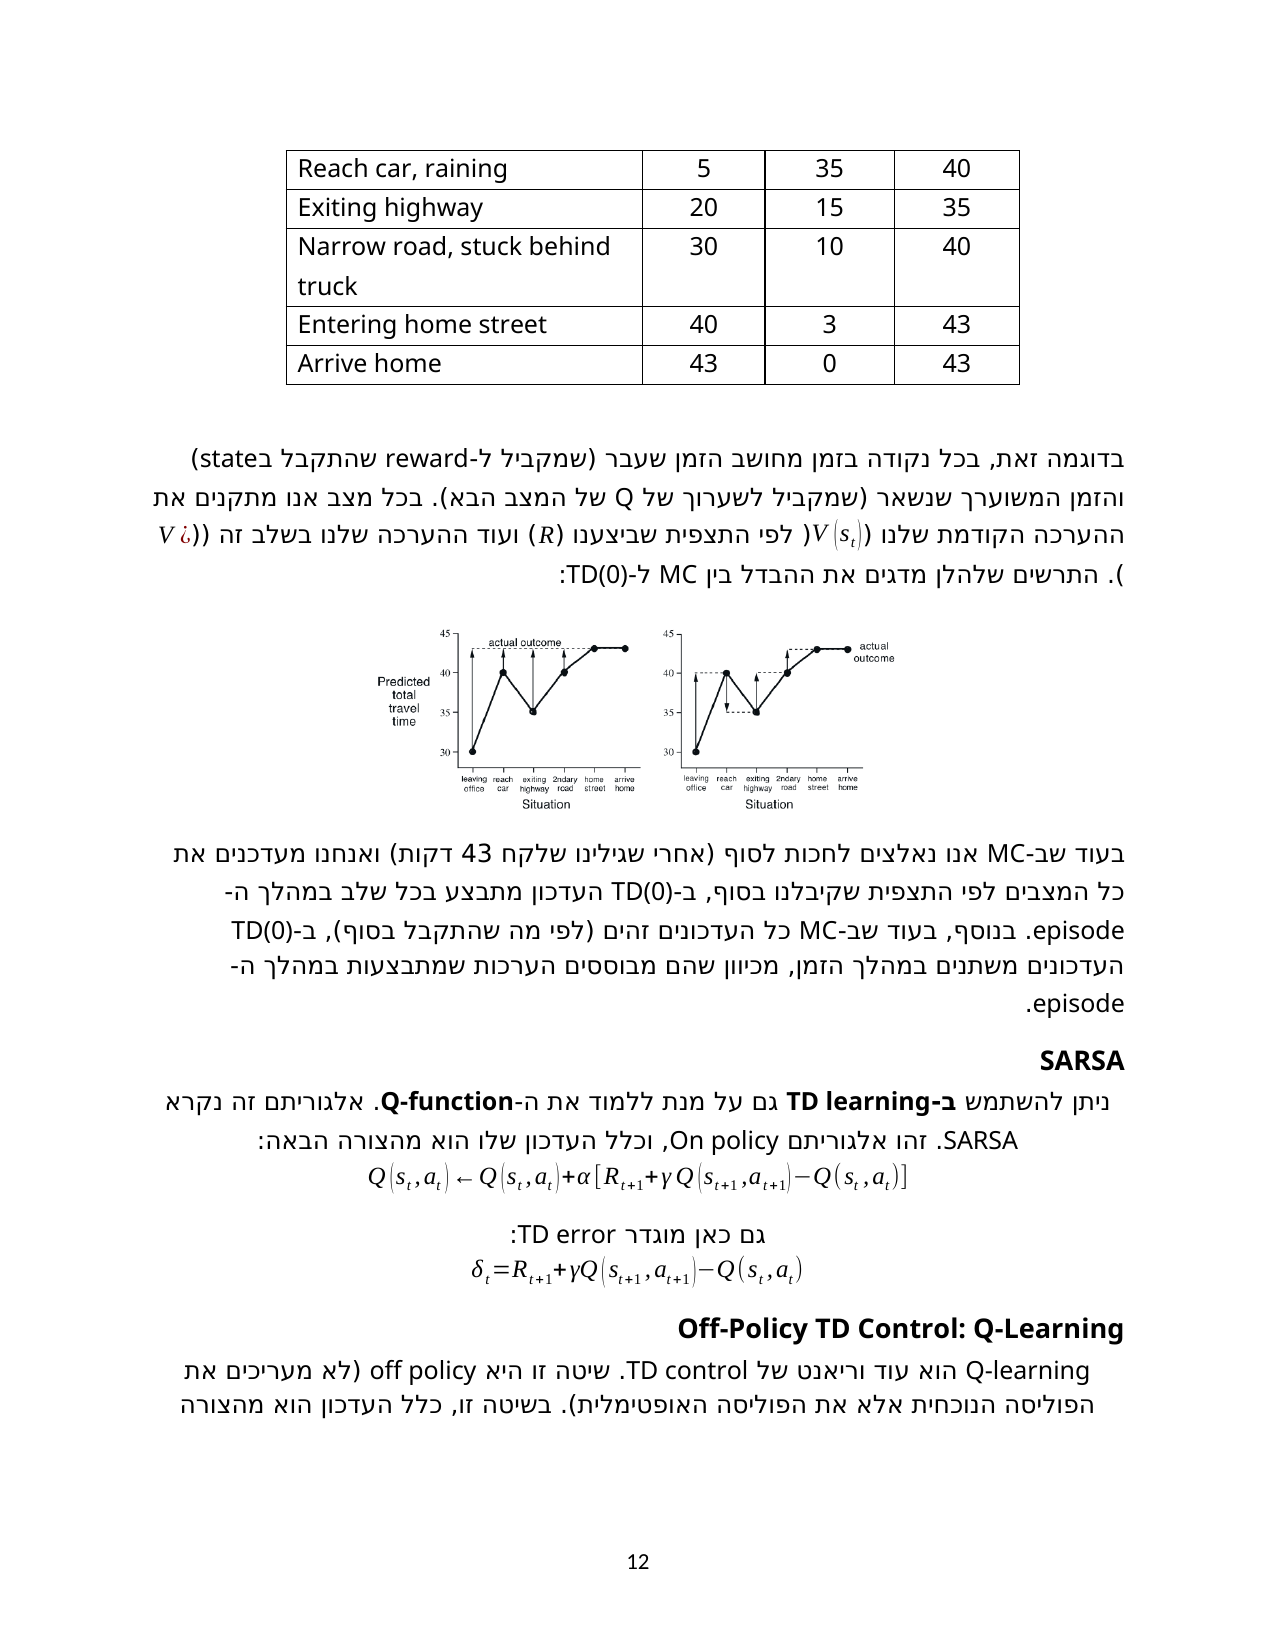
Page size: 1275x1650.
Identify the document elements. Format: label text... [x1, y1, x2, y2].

table_cell 35 [766, 151, 894, 189]
table_cell 0 [766, 346, 894, 384]
table_cell 10 [766, 229, 894, 306]
table_cell Exiting highway [287, 190, 642, 228]
table_cell 20 [643, 190, 764, 228]
subtitle SARSA [150, 1041, 1125, 1078]
table_cell 30 [643, 229, 764, 306]
text בעוד שב-MC אנו נאלצים לחכות לסוף (אחרי שגילינו שלקח 43 דקות) ואנחנו מעדכנים את כל המצבים לפי התצפית שקיבלנו בסוף, ב-TD(0) העדכון מתבצע בכל שלב במהלך ה-episode. בנוסף, בעוד שב-MC כל העדכונים זהים (לפי מה שהתקבל בסוף), ב-TD(0) העדכונים משתנים במהלך הזמן, מכיוון שהם מבוססים הערכות שמתבצעות במהלך ה-episode. [150, 835, 1125, 1020]
table_cell Arrive home [287, 346, 642, 384]
table_cell Entering home street [287, 307, 642, 345]
table_cell 40 [895, 229, 1019, 306]
table_cell 3 [766, 307, 894, 345]
table_cell 43 [895, 346, 1019, 384]
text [150, 1352, 1125, 1420]
table_cell 5 [643, 151, 764, 189]
text גם כאן מוגדר TD error: [150, 1216, 1125, 1289]
table_cell 35 [895, 190, 1019, 228]
subtitle Off-Policy TD Control: Q-Learning [150, 1310, 1125, 1347]
table_cell 15 [766, 190, 894, 228]
table_cell 40 [895, 151, 1019, 189]
table_cell 43 [643, 346, 764, 384]
table_cell Narrow road, stuck behind truck [287, 229, 642, 306]
table_cell 43 [895, 307, 1019, 345]
text ניתן להשתמש ב-TD learning גם על מנת ללמוד את ה-Q-function. אלגוריתם זה נקרא SARSA. זהו אלגוריתם On policy, וכלל העדכון שלו הוא מהצורה הבאה: [150, 1084, 1125, 1196]
picture [363, 612, 911, 815]
text בדוגמה זאת, בכל נקודה בזמן מחושב הזמן שעבר (שמקביל ל-reward שהתקבל בstate) והזמן המשוערך שנשאר (שמקביל לשערוך של Q של המצב הבא). בכל מצב אנו מתקנים את ההערכה הקודמת שלנו (( לפי התצפית שביצענו () ועוד ההערכה שלנו בשלב זה ((). התרשים שלהלן מדגים את ההבדל בין MC ל-TD(0): [150, 441, 1125, 591]
table_cell Reach car, raining [287, 151, 642, 189]
table_cell 40 [643, 307, 764, 345]
